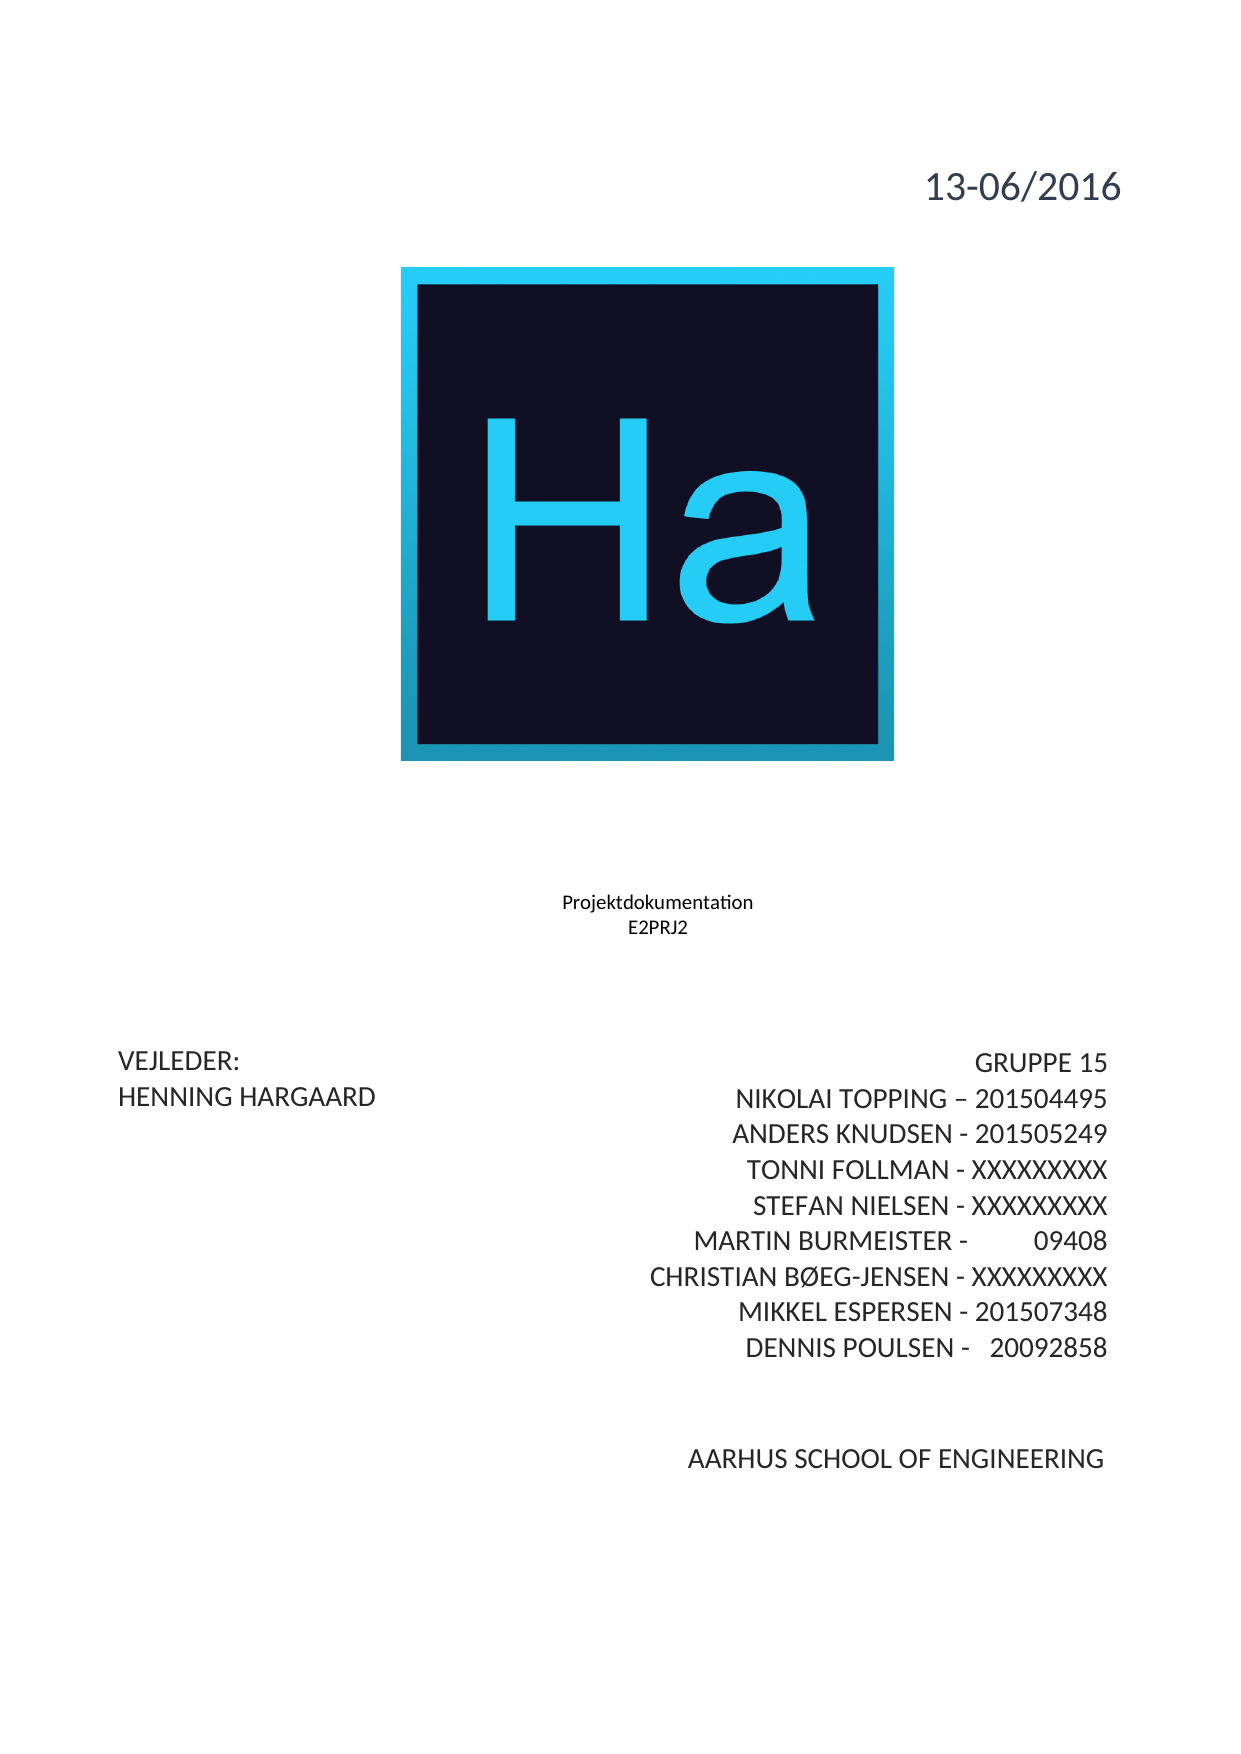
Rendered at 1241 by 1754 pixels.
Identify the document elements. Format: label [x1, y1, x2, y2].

picture [400, 267, 895, 761]
